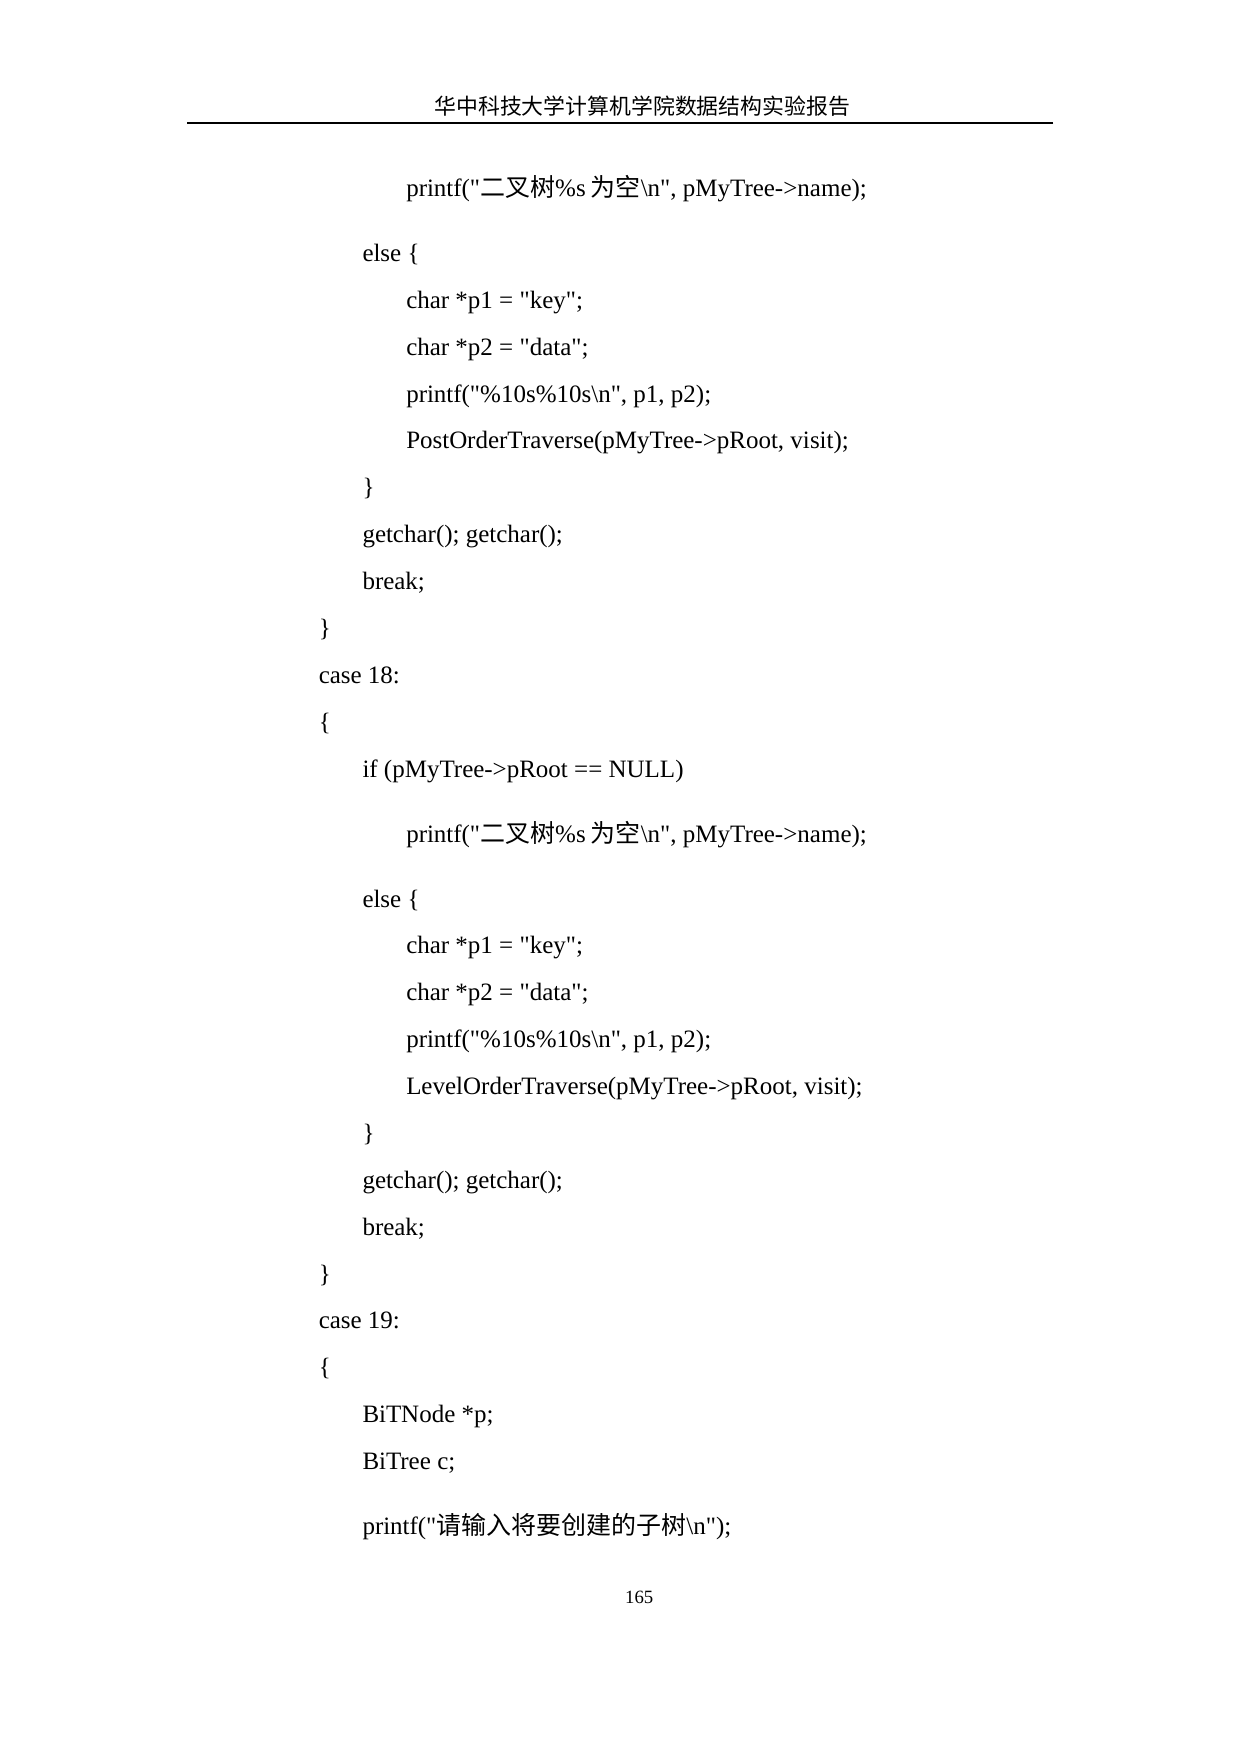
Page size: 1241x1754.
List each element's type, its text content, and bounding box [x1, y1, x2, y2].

text } [187, 471, 1053, 503]
text char *p2 = "data"; [187, 330, 1053, 362]
text BiTree c; [187, 1444, 1053, 1477]
text LevelOrderTraverse(pMyTree->pRoot, visit); [187, 1069, 1053, 1102]
text case 19: [187, 1304, 1053, 1336]
text BiTNode *p; [187, 1397, 1053, 1430]
text else { [187, 882, 1053, 914]
text char *p2 = "data"; [187, 976, 1053, 1008]
text char *p1 = "key"; [187, 929, 1053, 961]
text break; [187, 564, 1053, 597]
text if (pMyTree->pRoot == NULL) [187, 752, 1053, 784]
text PostOrderTraverse(pMyTree->pRoot, visit); [187, 424, 1053, 456]
text } [187, 611, 1053, 644]
text printf("%10s%10s\n", p1, p2); [187, 377, 1053, 409]
text getchar(); getchar(); [187, 1163, 1053, 1196]
text printf("二叉树%s为空\n", pMyTree->name); [187, 799, 1053, 864]
text } [187, 1116, 1053, 1149]
text { [187, 1351, 1053, 1383]
text else { [187, 236, 1053, 269]
text { [187, 705, 1053, 737]
text break; [187, 1210, 1053, 1242]
text char *p1 = "key"; [187, 283, 1053, 316]
text } [187, 1257, 1053, 1289]
text getchar(); getchar(); [187, 517, 1053, 550]
text printf("%10s%10s\n", p1, p2); [187, 1022, 1053, 1055]
text printf("二叉树%s为空\n", pMyTree->name); [187, 153, 1053, 218]
text case 18: [187, 658, 1053, 691]
text printf("请输入将要创建的子树\n"); [187, 1491, 1053, 1556]
